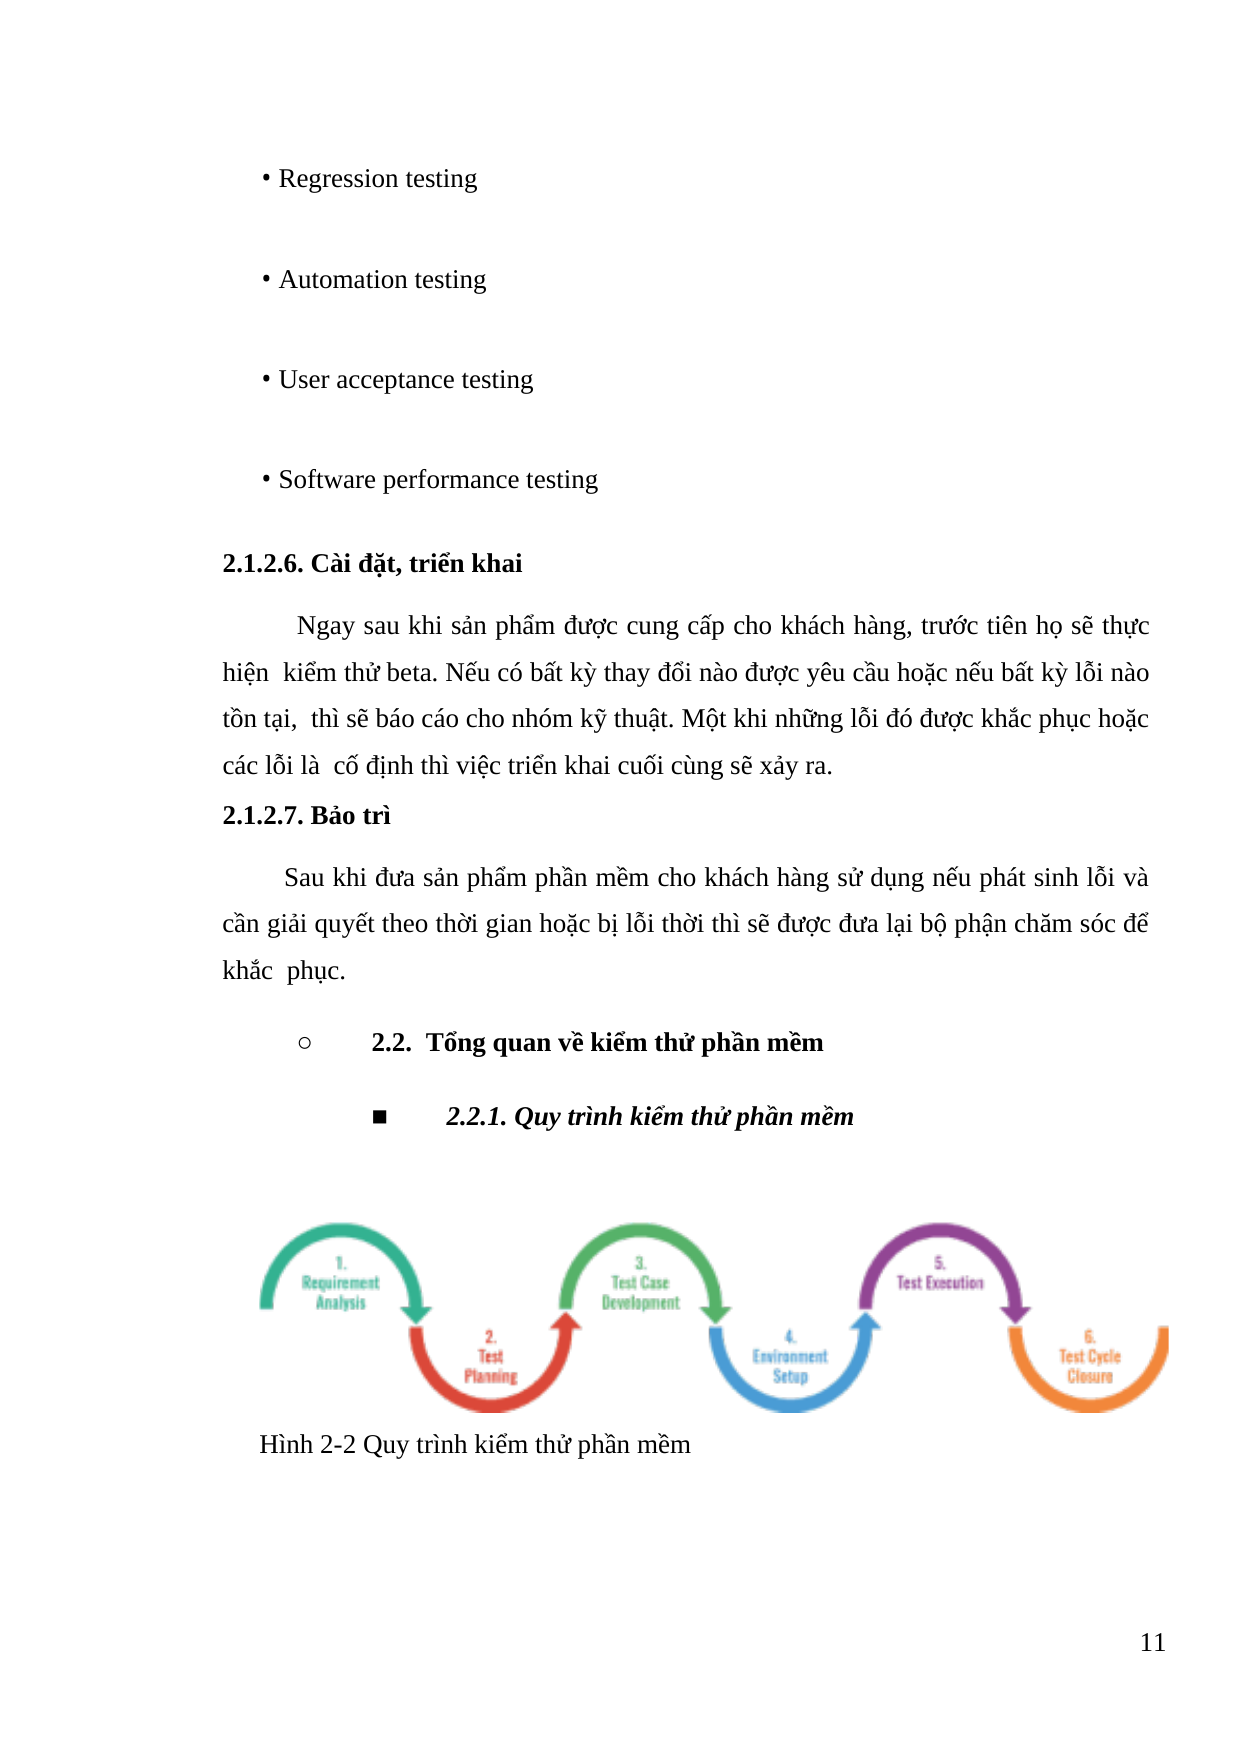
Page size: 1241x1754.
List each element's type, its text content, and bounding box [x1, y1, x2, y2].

text Hình 2-2 Quy trình kiểm thử phần mềm [259, 1413, 1094, 1459]
text 2.1.2.6. Cài đặt, triển khai [222, 547, 1151, 578]
subtitle 2.2. Tổng quan về kiểm thử phần mềm [296, 1026, 1151, 1057]
subtitle 2.2.1. Quy trình kiểm thử phần mềm [371, 1100, 1166, 1131]
text Sau khi đưa sản phẩm phần mềm cho khách hàng sử dụng nếu phát sinh lỗi và cần giải quyết theo thời gian hoặc bị lỗi thời thì sẽ được đưa lại bộ phận chăm sóc để khắc phục. [222, 861, 1151, 985]
text • Automation testing [261, 248, 1151, 304]
text • Software performance testing [261, 449, 1151, 504]
text Ngay sau khi sản phẩm được cung cấp cho khách hàng, trước tiên họ sẽ thực hiện kiểm thử beta. Nếu có bất kỳ thay đổi nào được yêu cầu hoặc nếu bất kỳ lỗi nào tồn tại, thì sẽ báo cáo cho nhóm kỹ thuật. Một khi những lỗi đó được khắc phục hoặc các lỗi là cố định thì việc triển khai cuối cùng sẽ xảy ra. [222, 609, 1151, 780]
picture [259, 1175, 1169, 1413]
text • User acceptance testing [261, 348, 1151, 404]
text 2.1.2.7. Bảo trì [222, 799, 1151, 830]
text • Regression testing [261, 148, 1151, 203]
